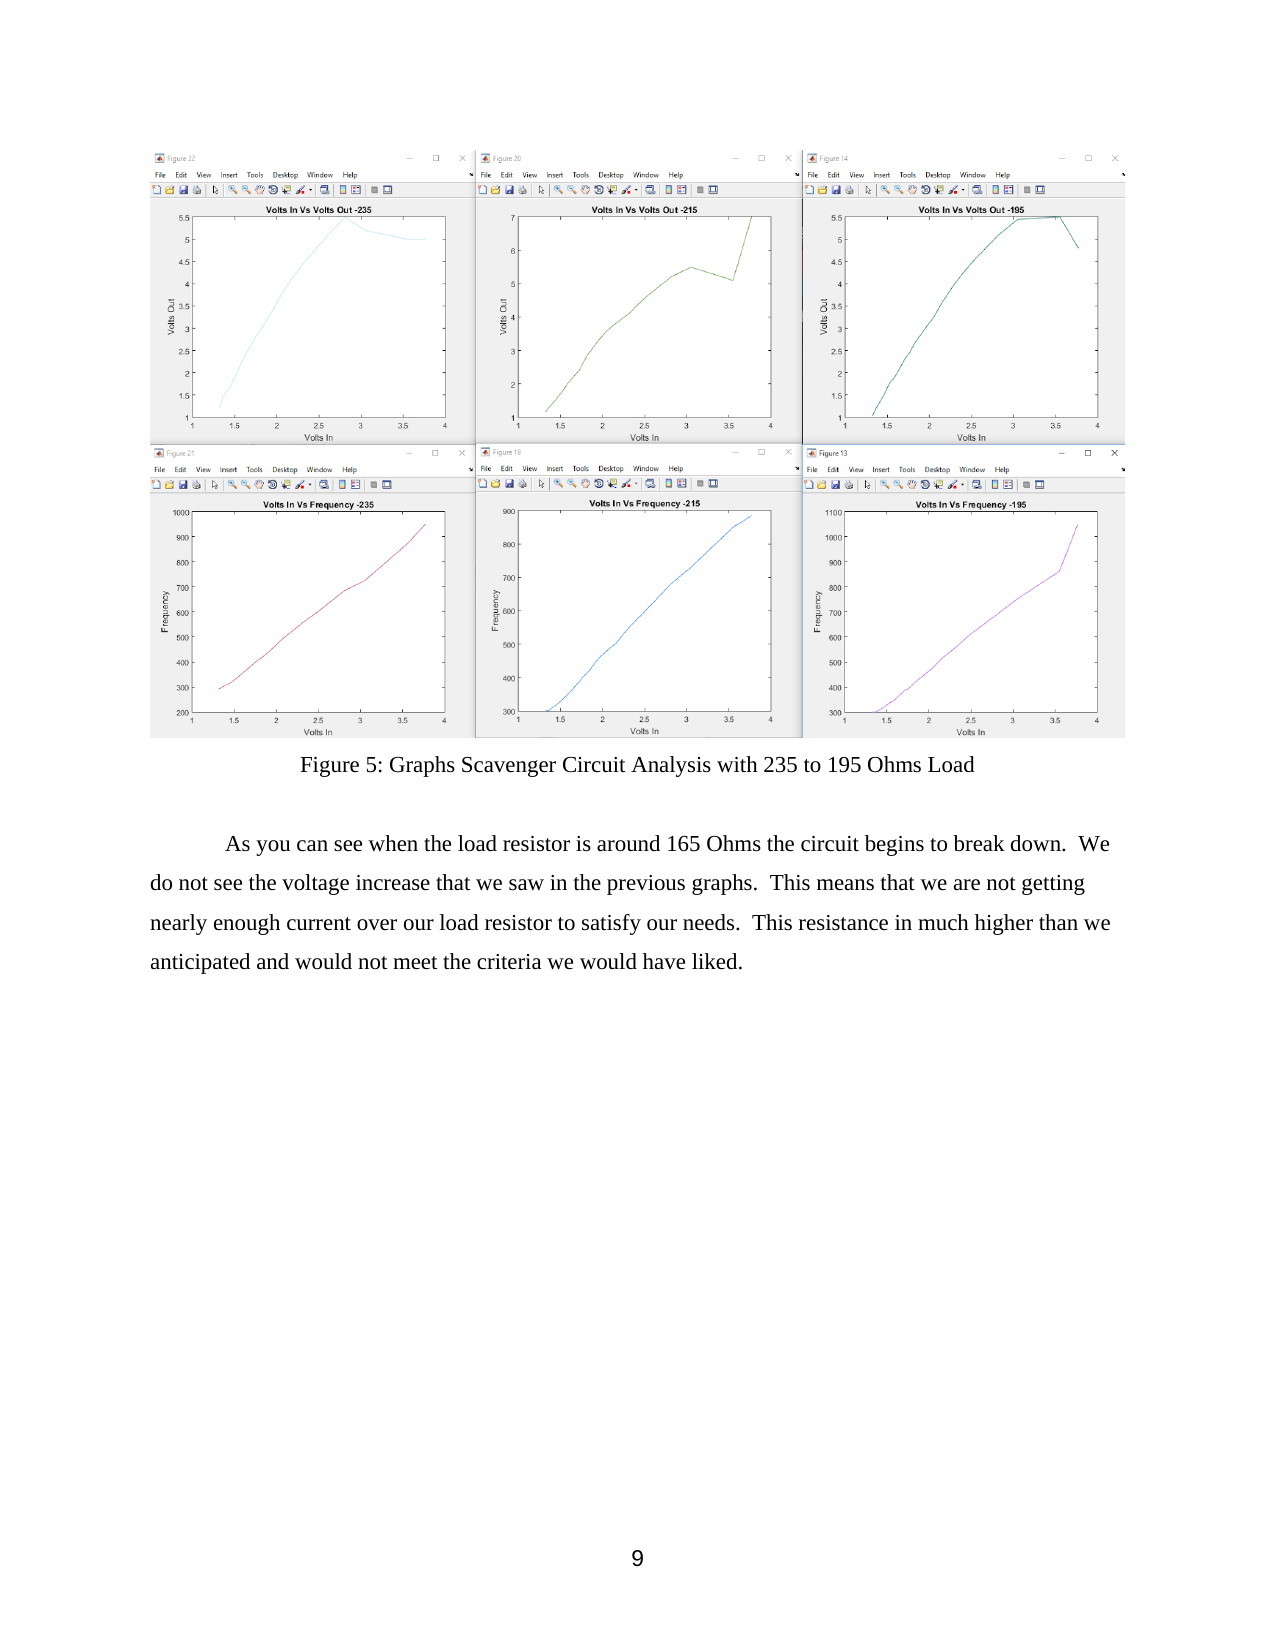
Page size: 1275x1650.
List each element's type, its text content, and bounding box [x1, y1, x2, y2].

text As you can see when the load resistor is around 165 Ohms the circuit begins to break down. We do not see the voltage increase that we saw in the previous graphs. This means that we are not getting nearly enough current over our load resistor to satisfy our needs. This resistance in much higher than we anticipated and would not meet the criteria we would have liked. [150, 829, 1125, 974]
text Figure 5: Graphs Scavenger Circuit Analysis with 235 to 195 Ohms Load [150, 751, 1125, 777]
picture [150, 150, 1125, 738]
